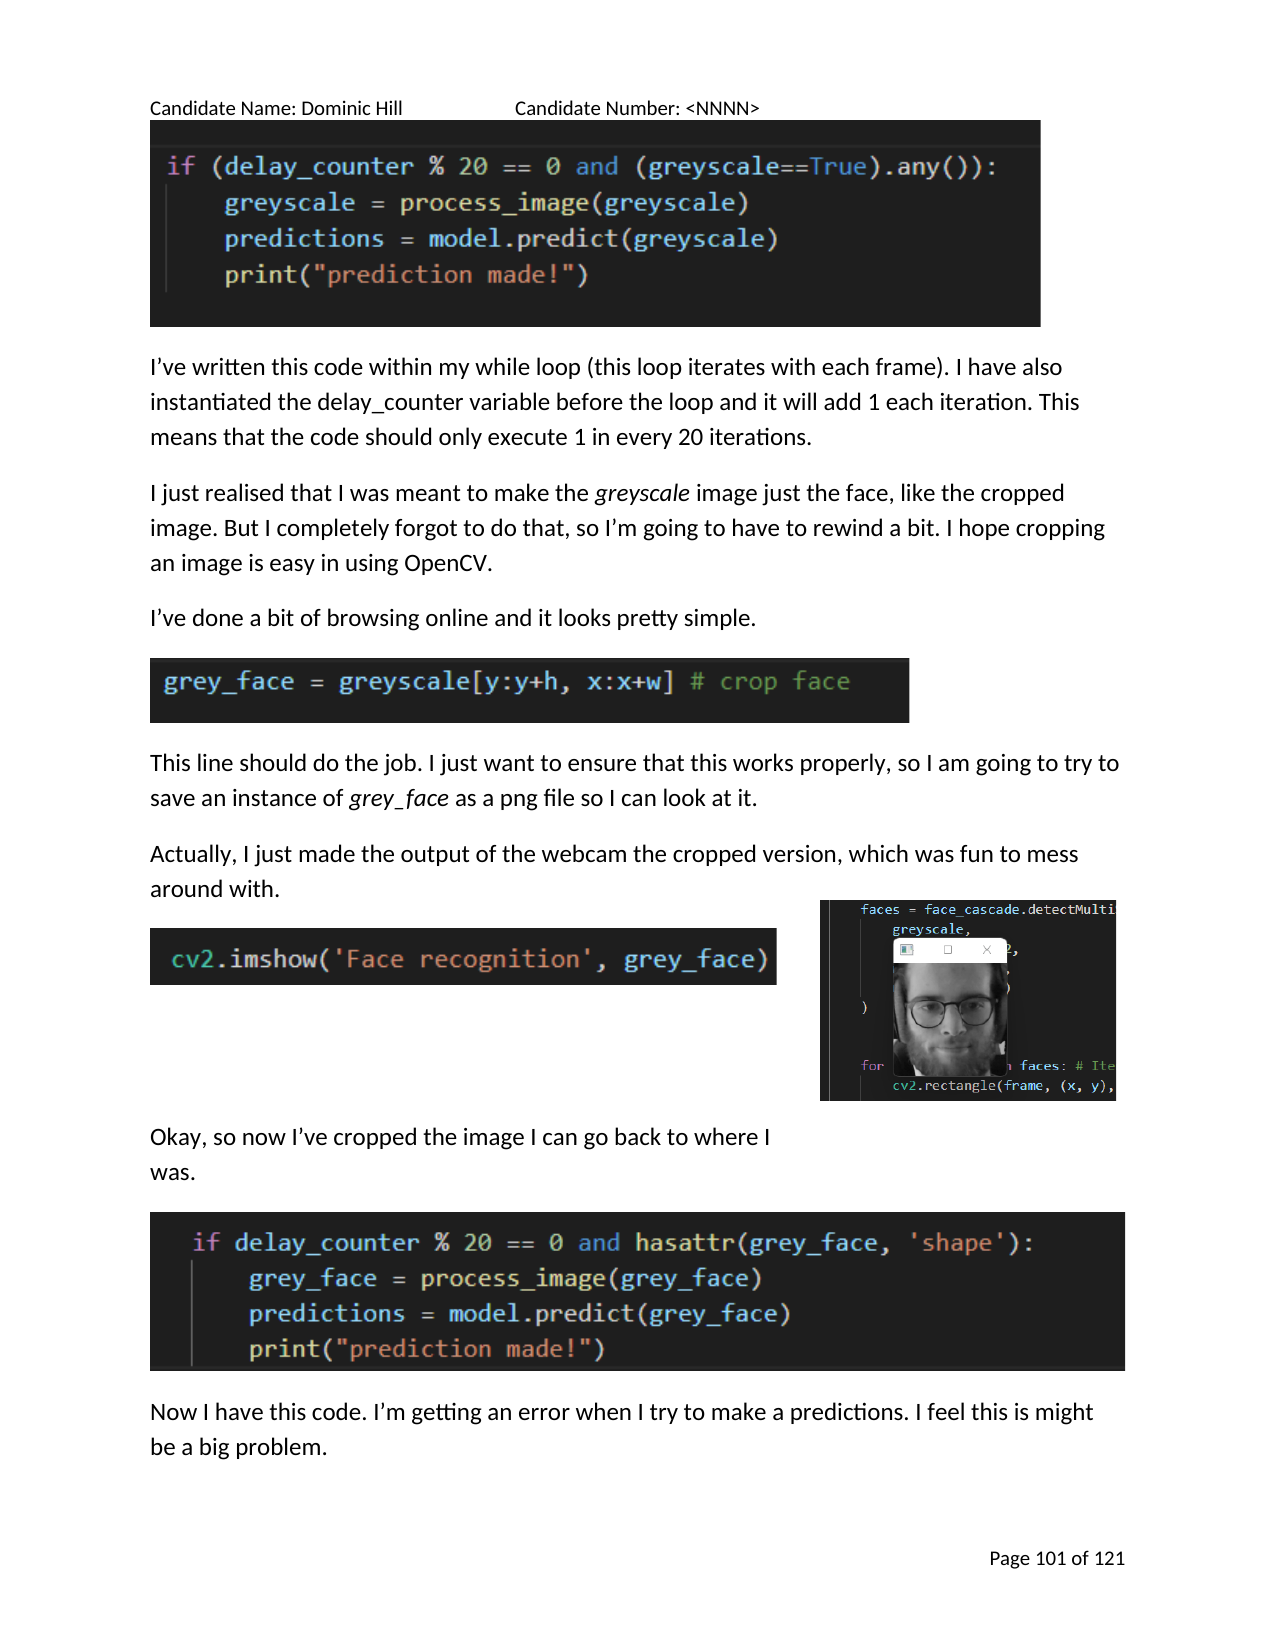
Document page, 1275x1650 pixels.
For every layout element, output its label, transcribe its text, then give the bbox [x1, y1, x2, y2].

text Now I have this code. I’m getting an error when I try to make a predictions. I feel this is might be a big problem. [150, 1396, 1125, 1461]
picture [819, 900, 1117, 1100]
text I’ve done a bit of browsing online and it looks pretty simple. [150, 603, 1125, 633]
text I just realised that I was meant to make the greyscale image just the face, like the cropped image. But I completely forgot to do that, so I’m going to have to rewind a bit. I hope cropping an image is easy in using OpenCV. [150, 477, 1125, 577]
picture [150, 1212, 1125, 1371]
text I’ve written this code within my while loop (this loop iterates with each frame). I have also instantiated the delay_counter variable before the loop and it will add 1 each iteration. This means that the code should only execute 1 in every 20 iterations. [150, 351, 1125, 451]
picture [150, 928, 777, 985]
text This line should do the job. I just want to ensure that this works properly, so I am going to try to save an instance of grey_face as a png file so I can look at it. [150, 747, 1125, 813]
picture [150, 120, 1041, 327]
text Okay, so now I’ve cropped the image I can go back to where I was. [150, 1121, 1125, 1187]
text Actually, I just made the output of the webcam the cropped version, which was fun to mess around with. [150, 838, 1125, 903]
picture [150, 658, 910, 723]
